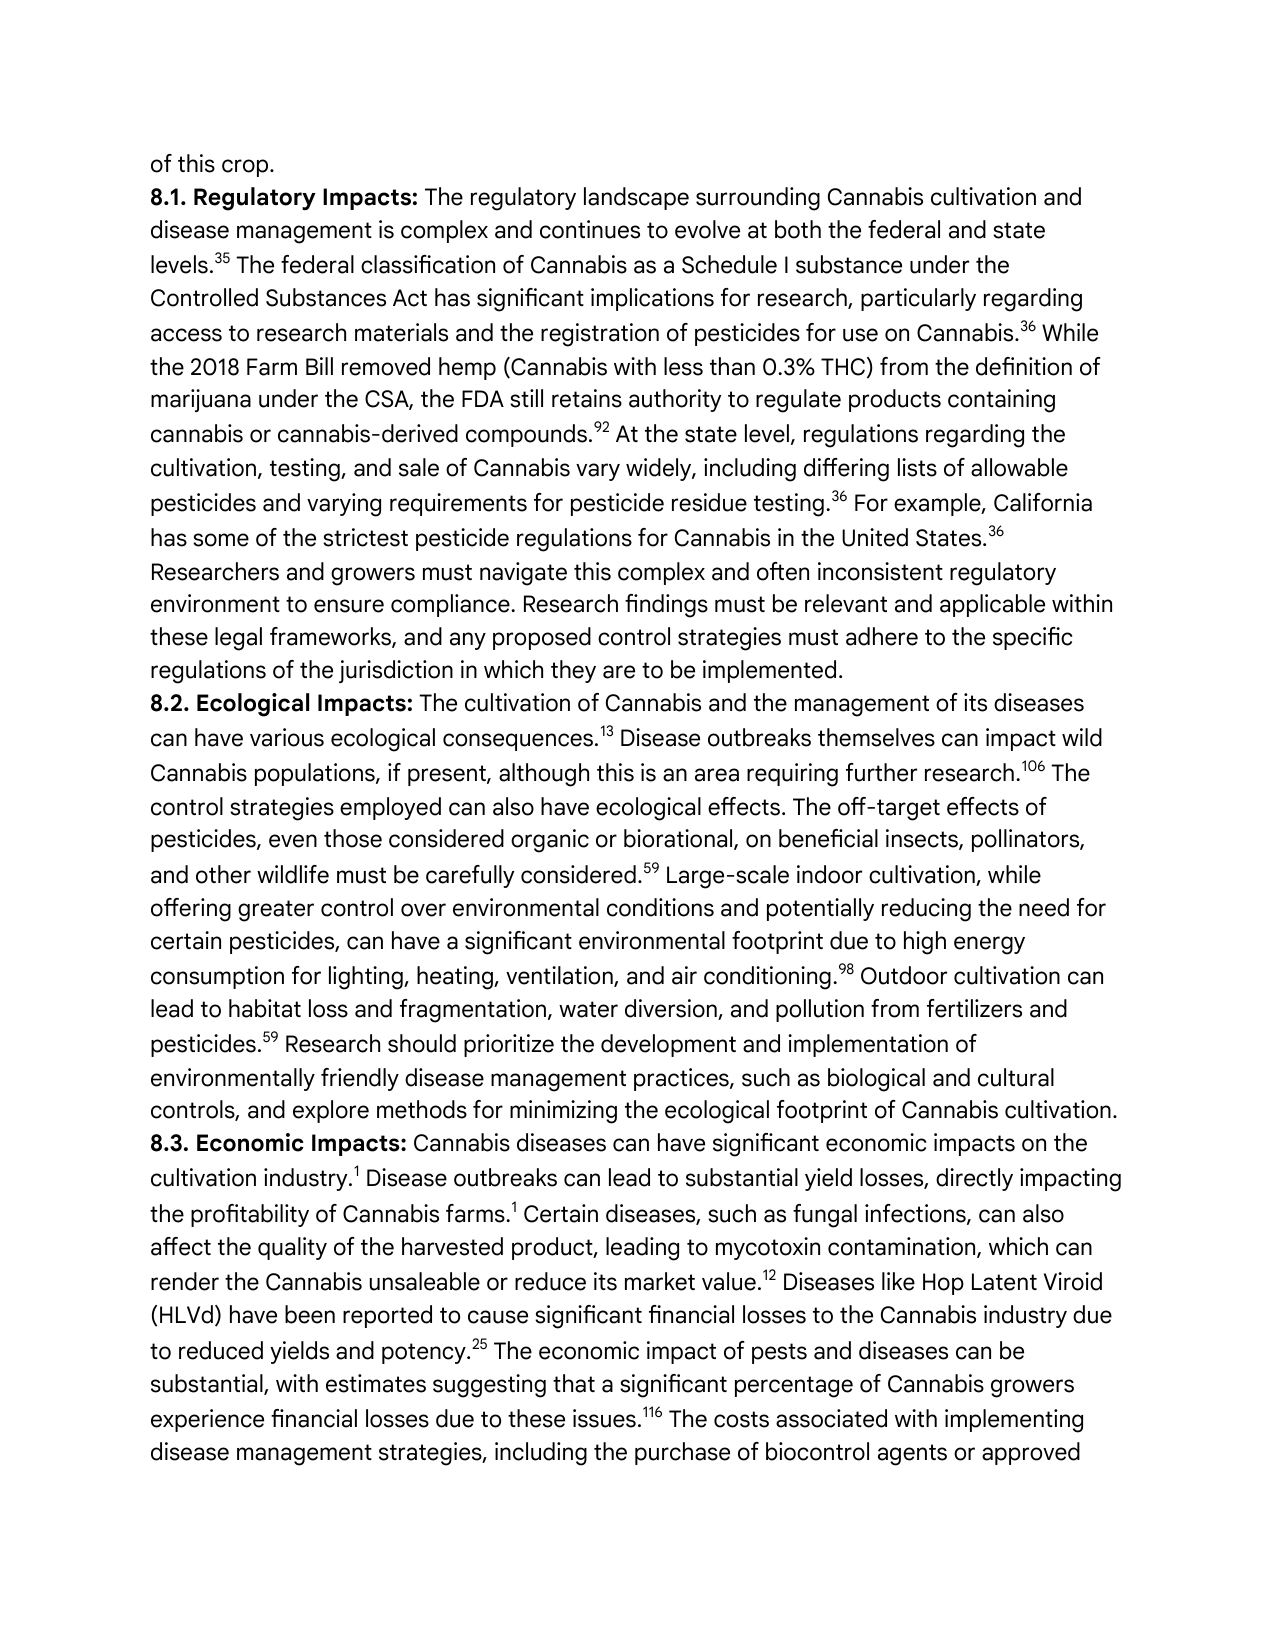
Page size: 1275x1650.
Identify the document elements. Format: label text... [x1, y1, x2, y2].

text 8.1. Regulatory Impacts: The regulatory landscape surrounding Cannabis cultivation and disease management is complex and continues to evolve at both the federal and state levels.35 The federal classification of Cannabis as a Schedule I substance under the Controlled Substances Act has significant implications for research, particularly regarding access to research materials and the registration of pesticides for use on Cannabis.36 While the 2018 Farm Bill removed hemp (Cannabis with less than 0.3% THC) from the definition of marijuana under the CSA, the FDA still retains authority to regulate products containing cannabis or cannabis-derived compounds.92 At the state level, regulations regarding the cultivation, testing, and sale of Cannabis vary widely, including differing lists of allowable pesticides and varying requirements for pesticide residue testing.36 For example, California has some of the strictest pesticide regulations for Cannabis in the United States.36 Researchers and growers must navigate this complex and often inconsistent regulatory environment to ensure compliance. Research findings must be relevant and applicable within these legal frameworks, and any proposed control strategies must adhere to the specific regulations of the jurisdiction in which they are to be implemented. [150, 183, 1125, 685]
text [150, 150, 1125, 179]
text 8.2. Ecological Impacts: The cultivation of Cannabis and the management of its diseases can have various ecological consequences.13 Disease outbreaks themselves can impact wild Cannabis populations, if present, although this is an area requiring further research.106 The control strategies employed can also have ecological effects. The off-target effects of pesticides, even those considered organic or biorational, on beneficial insects, pollinators, and other wildlife must be carefully considered.59 Large-scale indoor cultivation, while offering greater control over environmental conditions and potentially reducing the need for certain pesticides, can have a significant environmental footprint due to high energy consumption for lighting, heating, ventilation, and air conditioning.98 Outdoor cultivation can lead to habitat loss and fragmentation, water diversion, and pollution from fertilizers and pesticides.59 Research should prioritize the development and implementation of environmentally friendly disease management practices, such as biological and cultural controls, and explore methods for minimizing the ecological footprint of Cannabis cultivation. [150, 689, 1125, 1125]
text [150, 1129, 1125, 1467]
